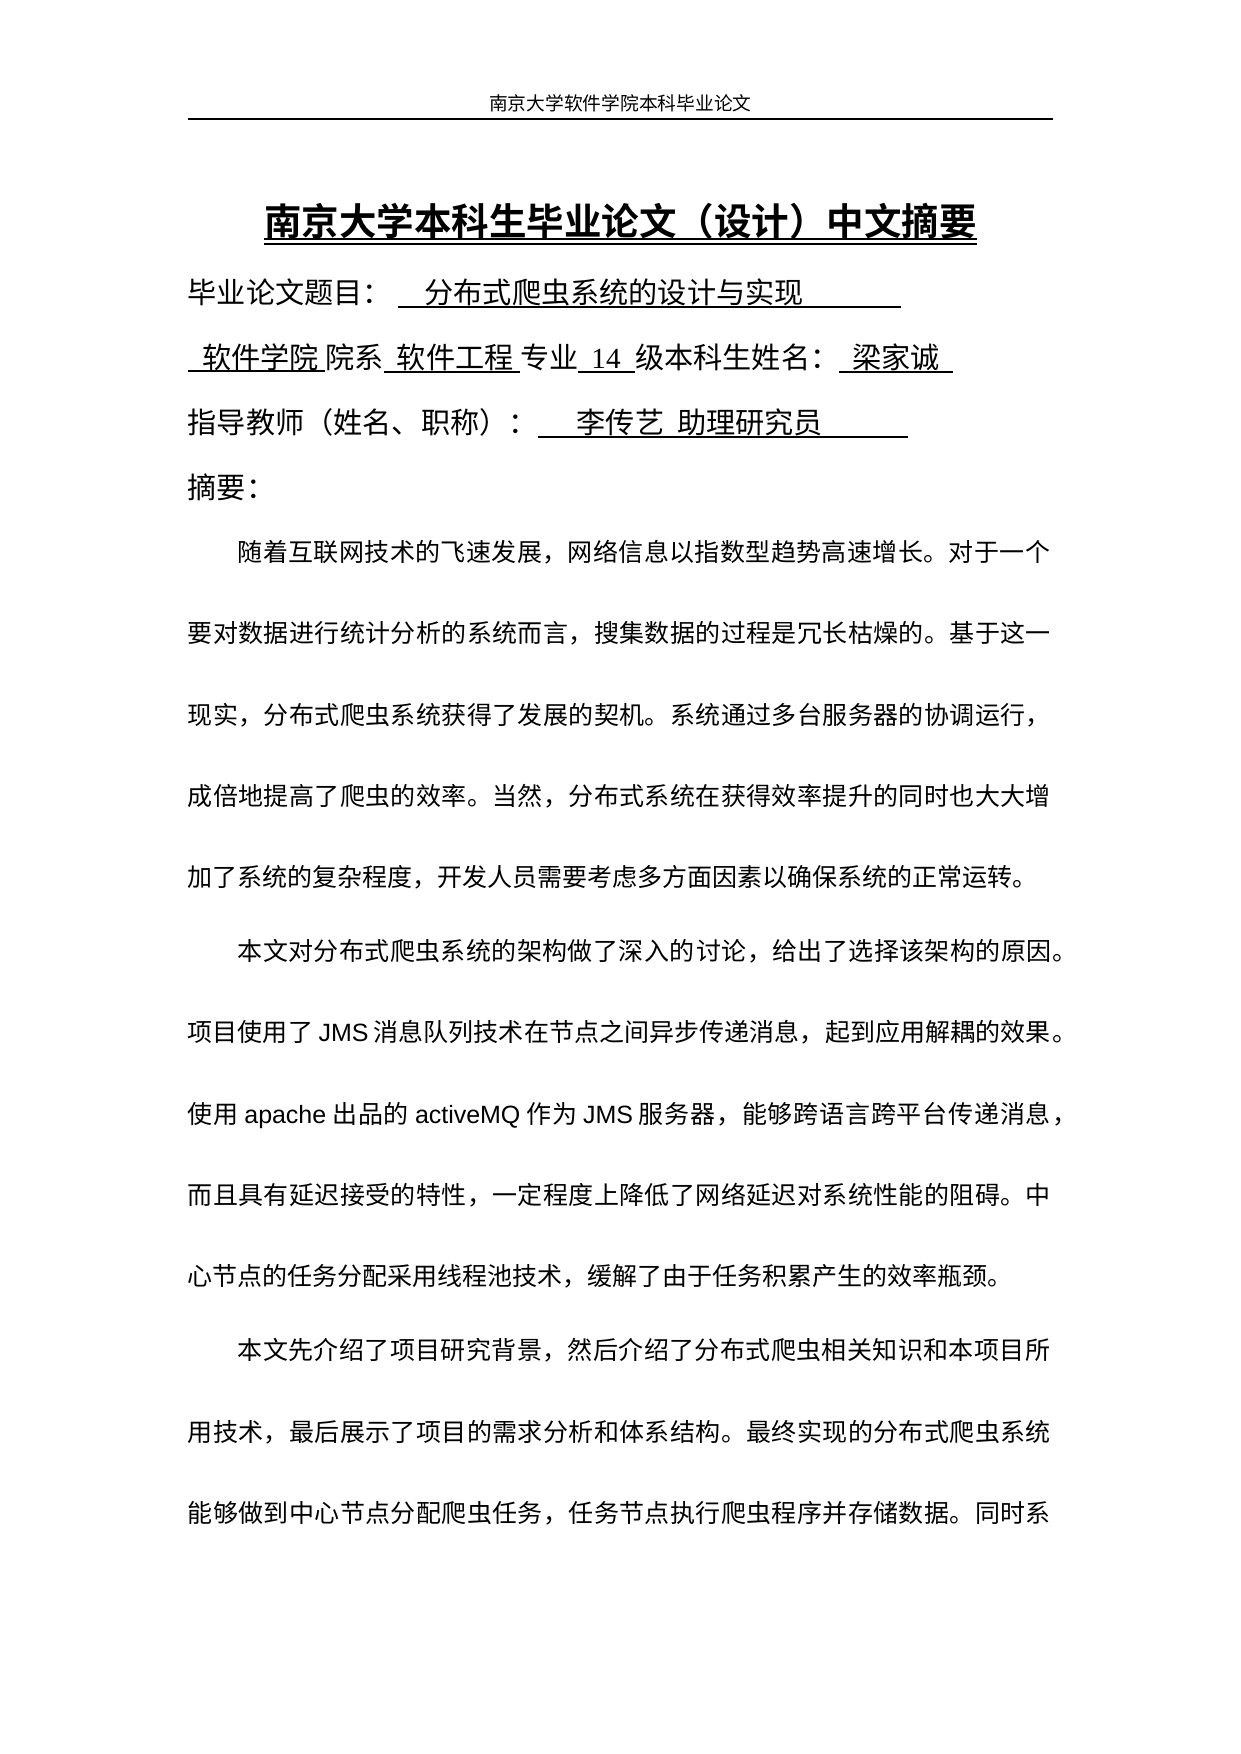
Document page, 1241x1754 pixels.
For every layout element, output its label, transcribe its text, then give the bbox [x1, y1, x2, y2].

text 指导教师（姓名、职称）： 李传艺 助理研究员 [187, 388, 1053, 453]
text 随着互联网技术的飞速发展，网络信息以指数型趋势高速增长。对于一个要对数据进行统计分析的系统而言，搜集数据的过程是冗长枯燥的。基于这一现实，分布式爬虫系统获得了发展的契机。系统通过多台服务器的协调运行，成倍地提高了爬虫的效率。当然，分布式系统在获得效率提升的同时也大大增加了系统的复杂程度，开发人员需要考虑多方面因素以确保系统的正常运转。 [187, 518, 1053, 908]
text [187, 1316, 1053, 1544]
title 南京大学本科生毕业论文（设计）中文摘要 [187, 187, 1053, 252]
text 本文对分布式爬虫系统的架构做了深入的讨论，给出了选择该架构的原因。项目使用了JMS消息队列技术在节点之间异步传递消息，起到应用解耦的效果。使用apache出品的activeMQ作为JMS服务器，能够跨语言跨平台传递消息，而且具有延迟接受的特性，一定程度上降低了网络延迟对系统性能的阻碍。中心节点的任务分配采用线程池技术，缓解了由于任务积累产生的效率瓶颈。 [187, 917, 1053, 1307]
text 摘要： [187, 453, 1053, 518]
text 软件学院 院系 软件工程 专业 14 级本科生姓名： 梁家诚 [187, 323, 1053, 388]
text 毕业论文题目： 分布式爬虫系统的设计与实现 [187, 258, 1053, 323]
